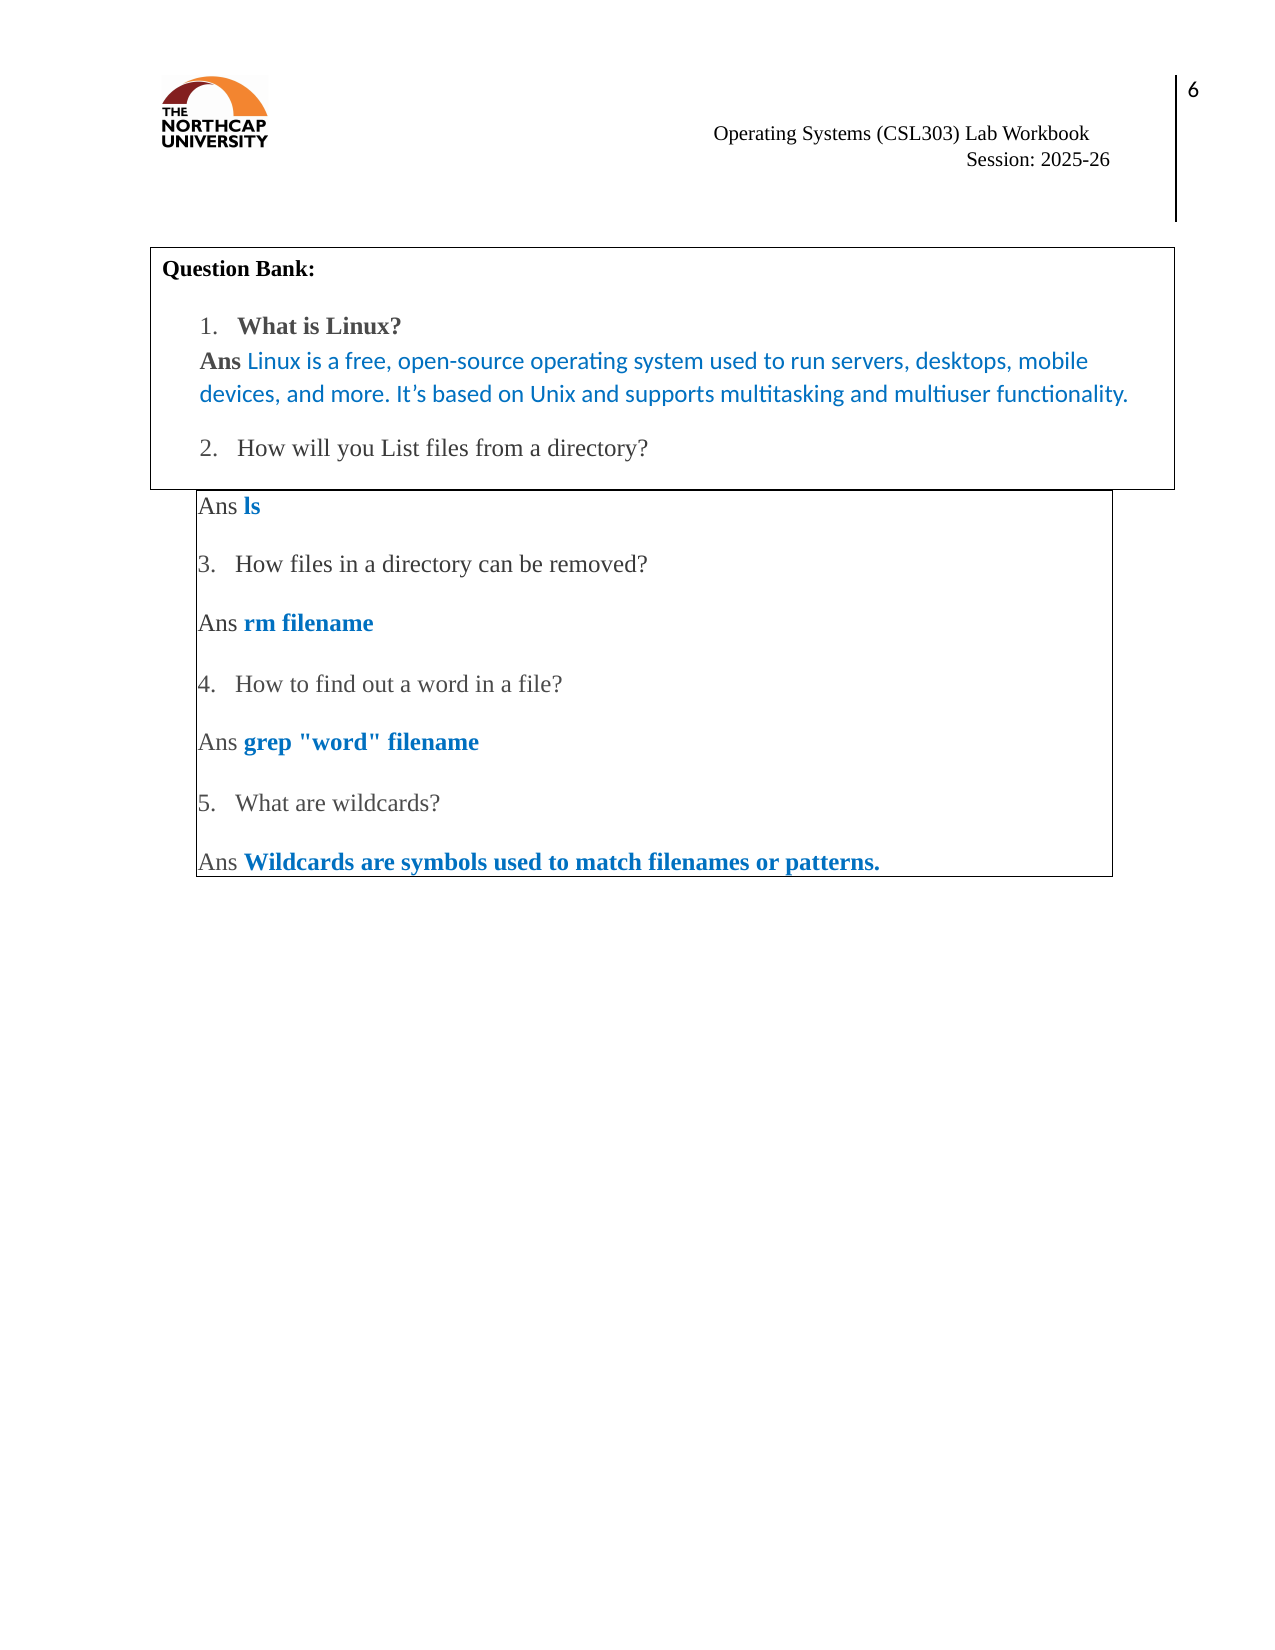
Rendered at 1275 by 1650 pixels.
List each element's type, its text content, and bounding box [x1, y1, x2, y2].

picture [161, 75, 269, 150]
table_cell Question Bank: What is Linux? Ans Linux is a free, open-source operating system used to run servers, desktops, mobile devices, and more. It’s based on Unix and supports multitasking and multiuser functionality. How will you List files from a directory? [151, 248, 1174, 489]
text Ans grep "word" filename [197, 726, 1112, 756]
list How to find out a word in a file? [197, 668, 1112, 697]
list What are wildcards? [197, 787, 1112, 817]
text Ans Wildcards are symbols used to match filenames or patterns. [197, 846, 1112, 876]
text Ans rm filename [197, 607, 1112, 637]
text Ans ls [197, 491, 1112, 519]
list How files in a directory can be removed? [197, 548, 1112, 578]
